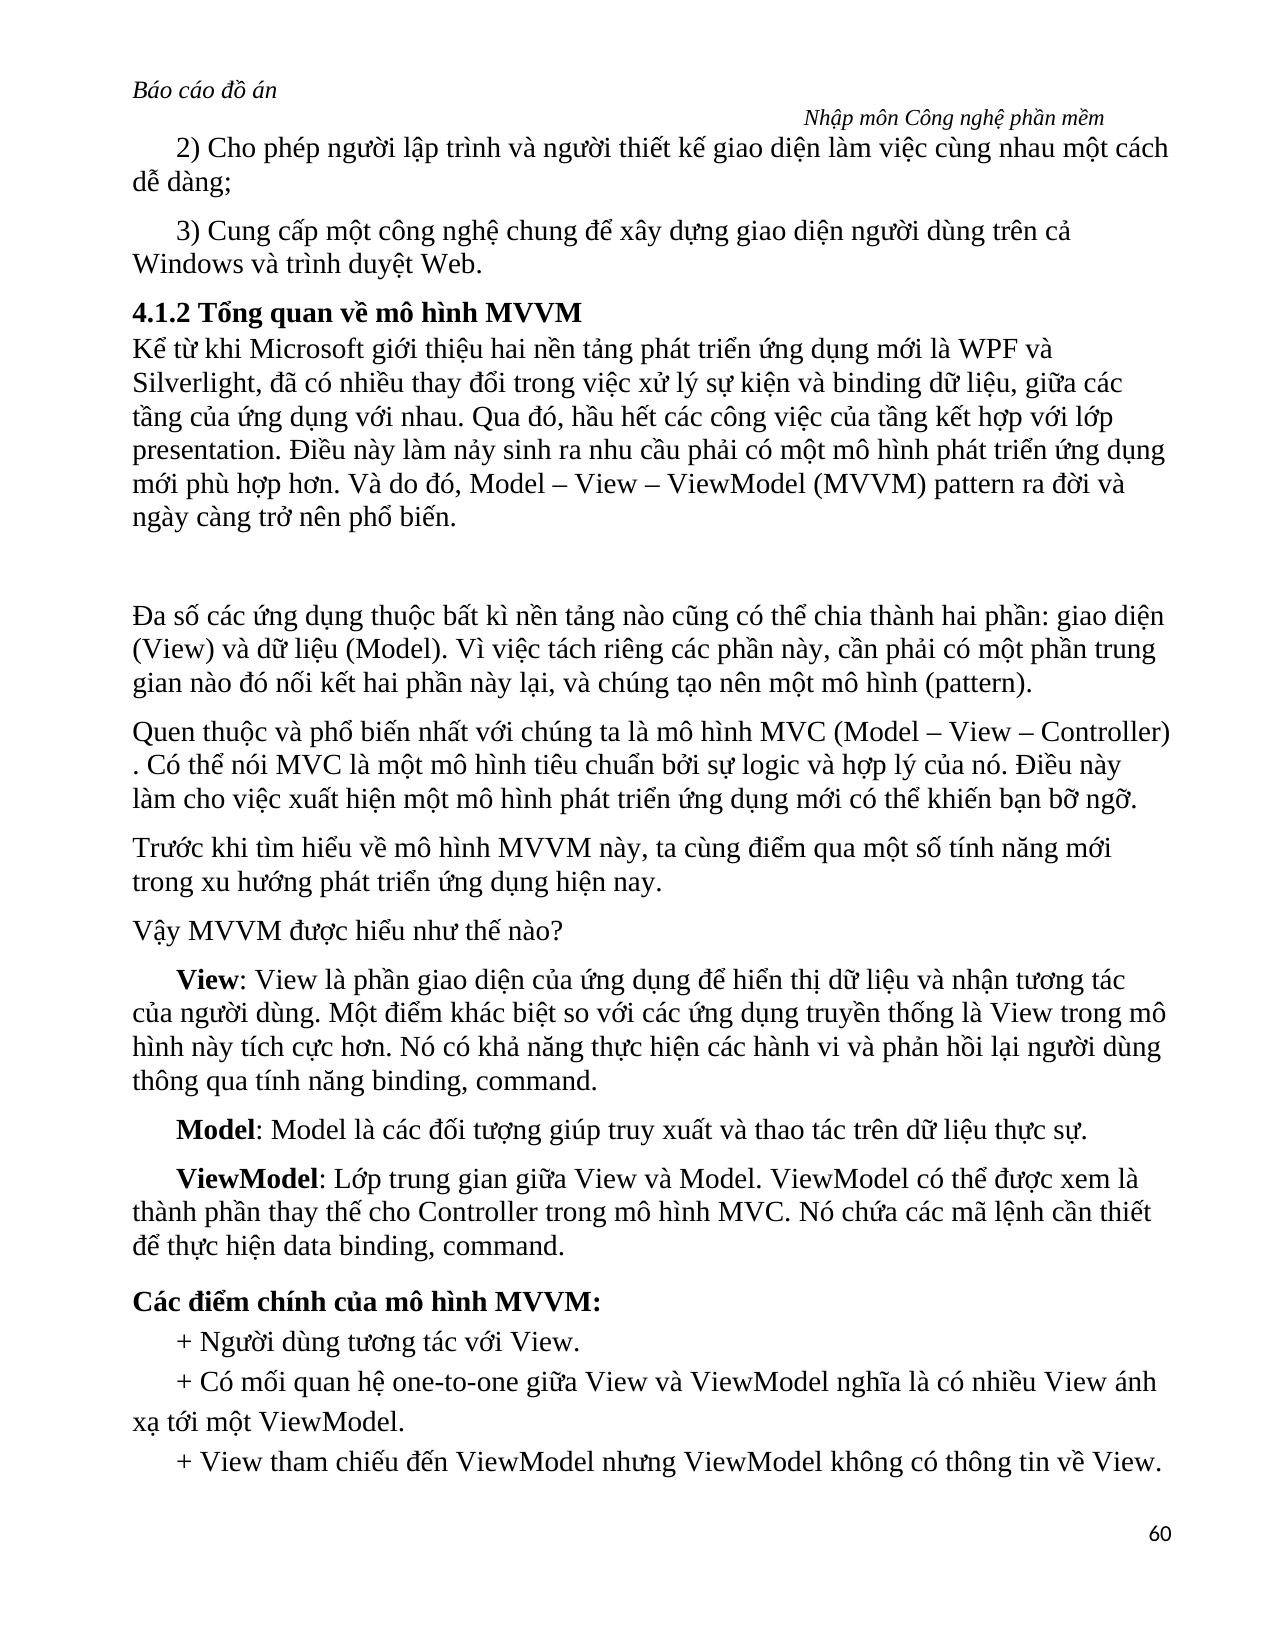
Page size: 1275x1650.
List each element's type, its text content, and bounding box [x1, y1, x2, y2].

subtitle 4.1.2 Tổng quan về mô hình MVVM [132, 296, 1171, 329]
text + Có mối quan hệ one-to-one giữa View và ViewModel nghĩa là có nhiều View ánh xạ tới một ViewModel. [132, 1357, 1171, 1437]
text Các điểm chính của mô hình MVVM: [132, 1277, 1171, 1317]
text Quen thuộc và phổ biến nhất với chúng ta là mô hình MVC (Model – View – Controller) . Có thể nói MVC là một mô hình tiêu chuẩn bởi sự logic và hợp lý của nó. Điều này làm cho việc xuất hiện một mô hình phát triển ứng dụng mới có thể khiến bạn bỡ ngỡ. [132, 714, 1171, 814]
text ViewModel: Lớp trung gian giữa View và Model. ViewModel có thể được xem là thành phần thay thế cho Controller trong mô hình MVC. Nó chứa các mã lệnh cần thiết để thực hiện data binding, command. [132, 1161, 1171, 1262]
text 3) Cung cấp một công nghệ chung để xây dựng giao diện người dùng trên cả Windows và trình duyệt Web. [132, 213, 1171, 280]
text + Người dùng tương tác với View. [132, 1317, 1171, 1357]
text Kể từ khi Microsoft giới thiệu hai nền tảng phát triển ứng dụng mới là WPF và Silverlight, đã có nhiều thay đổi trong việc xử lý sự kiện và binding dữ liệu, giữa các tầng của ứng dụng với nhau. Qua đó, hầu hết các công việc của tầng kết hợp với lớp presentation. Điều này làm nảy sinh ra nhu cầu phải có một mô hình phát triển ứng dụng mới phù hợp hơn. Và do đó, Model – View – ViewModel (MVVM) pattern ra đời và ngày càng trở nên phổ biến. [132, 332, 1171, 533]
text + View tham chiếu đến ViewModel nhưng ViewModel không có thông tin về View. [132, 1437, 1171, 1477]
text Trước khi tìm hiểu về mô hình MVVM này, ta cùng điểm qua một số tính năng mới trong xu hướng phát triển ứng dụng hiện nay. [132, 830, 1171, 897]
text Đa số các ứng dụng thuộc bất kì nền tảng nào cũng có thể chia thành hai phần: giao diện (View) và dữ liệu (Model). Vì việc tách riêng các phần này, cần phải có một phần trung gian nào đó nối kết hai phần này lại, và chúng tạo nên một mô hình (pattern). [132, 598, 1171, 698]
text View: View là phần giao diện của ứng dụng để hiển thị dữ liệu và nhận tương tác của người dùng. Một điểm khác biệt so với các ứng dụng truyền thống là View trong mô hình này tích cực hơn. Nó có khả năng thực hiện các hành vi và phản hồi lại người dùng thông qua tính năng binding, command. [132, 962, 1171, 1096]
text Model: Model là các đối tượng giúp truy xuất và thao tác trên dữ liệu thực sự. [132, 1112, 1171, 1145]
text 2) Cho phép người lập trình và người thiết kế giao diện làm việc cùng nhau một cách dễ dàng; [132, 130, 1171, 197]
text Vậy MVVM được hiểu như thế nào? [132, 913, 1171, 946]
